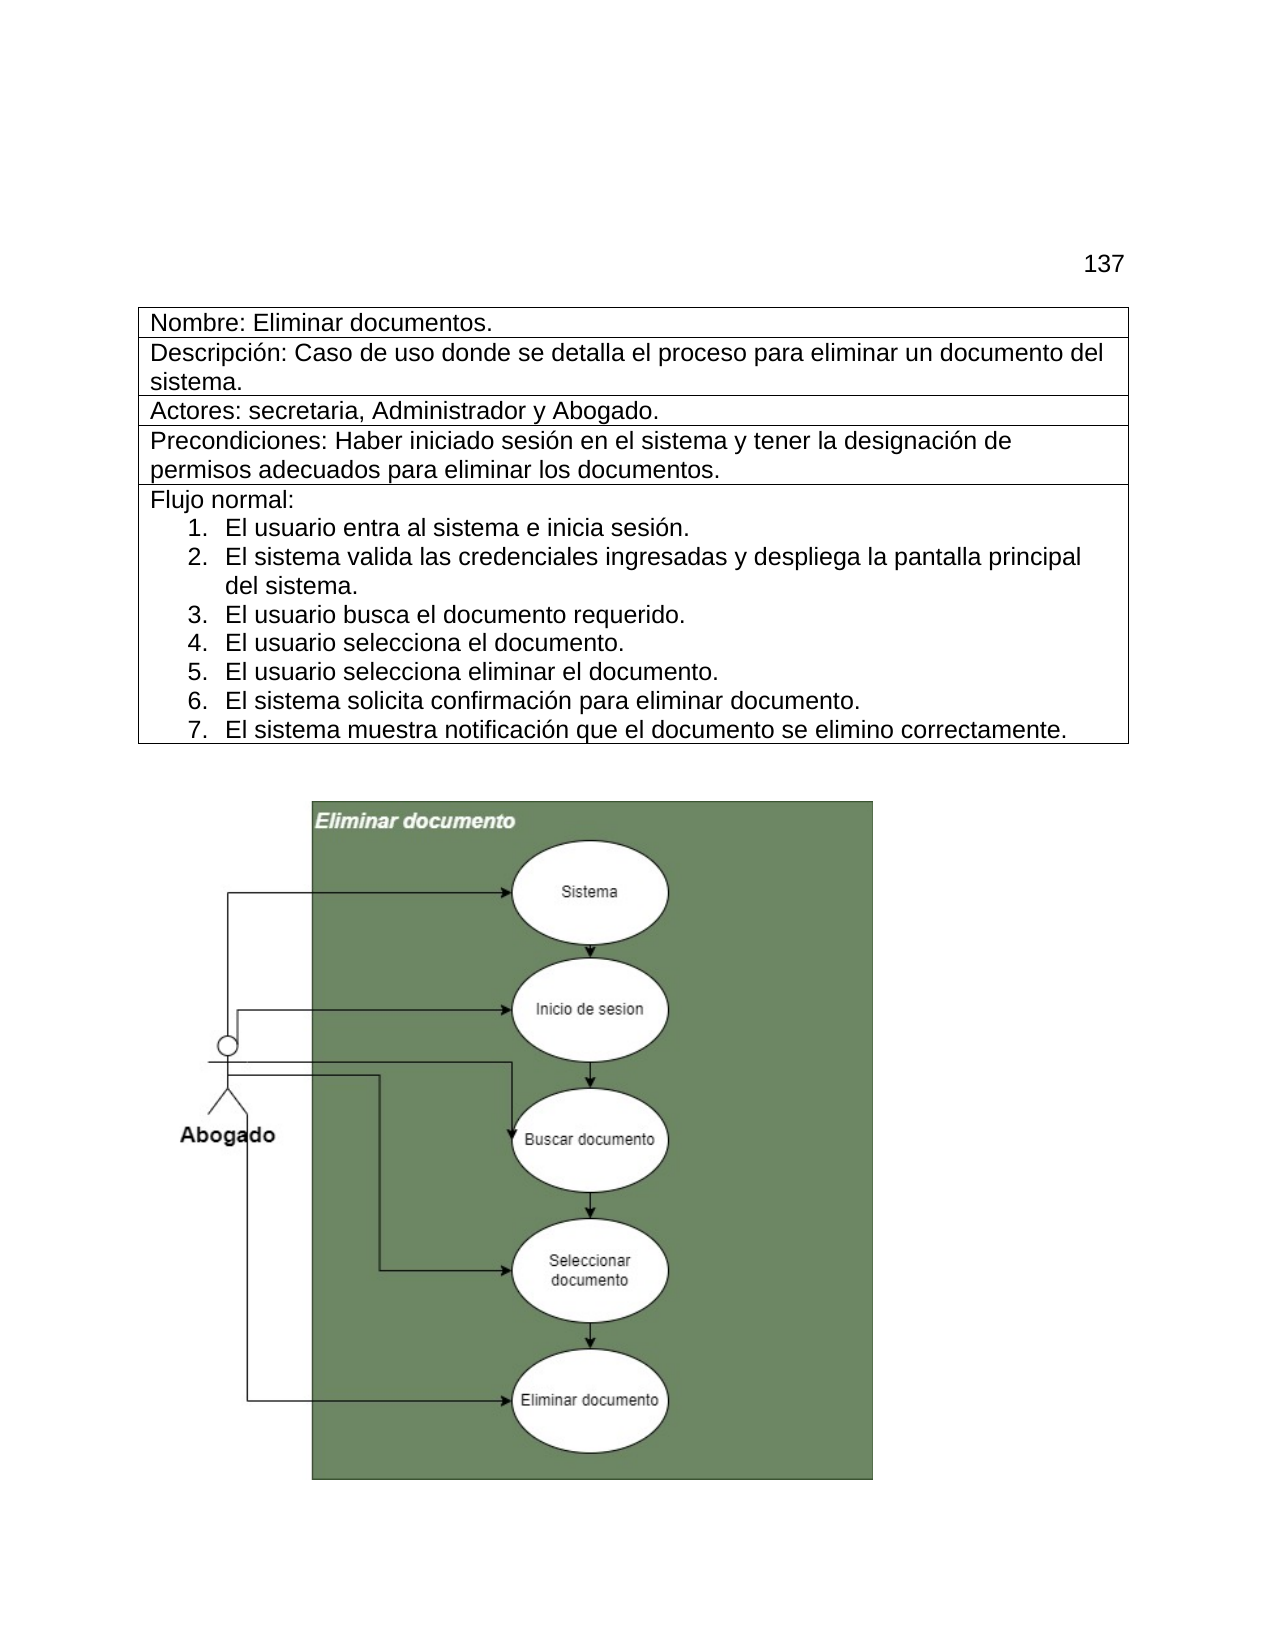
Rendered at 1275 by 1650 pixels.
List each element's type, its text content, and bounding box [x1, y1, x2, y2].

table_cell Flujo normal: El usuario entra al sistema e inicia sesión. El sistema valida las credenciales ingresadas y despliega la pantalla principal del sistema. El usuario busca el documento requerido. El usuario selecciona el documento. El usuario selecciona eliminar el documento. El sistema solicita confirmación para eliminar documento. El sistema muestra notificación que el documento se elimino correctamente. [139, 485, 1128, 743]
table_cell Precondiciones: Haber iniciado sesión en el sistema y tener la designación de permisos adecuados para eliminar los documentos. [139, 426, 1128, 483]
table_cell Actores: secretaria, Administrador y Abogado. [139, 396, 1128, 425]
table_cell Descripción: Caso de uso donde se detalla el proceso para eliminar un documento del sistema. [139, 338, 1128, 395]
table_header Nombre: Eliminar documentos. [139, 308, 1128, 337]
picture [179, 801, 873, 1480]
